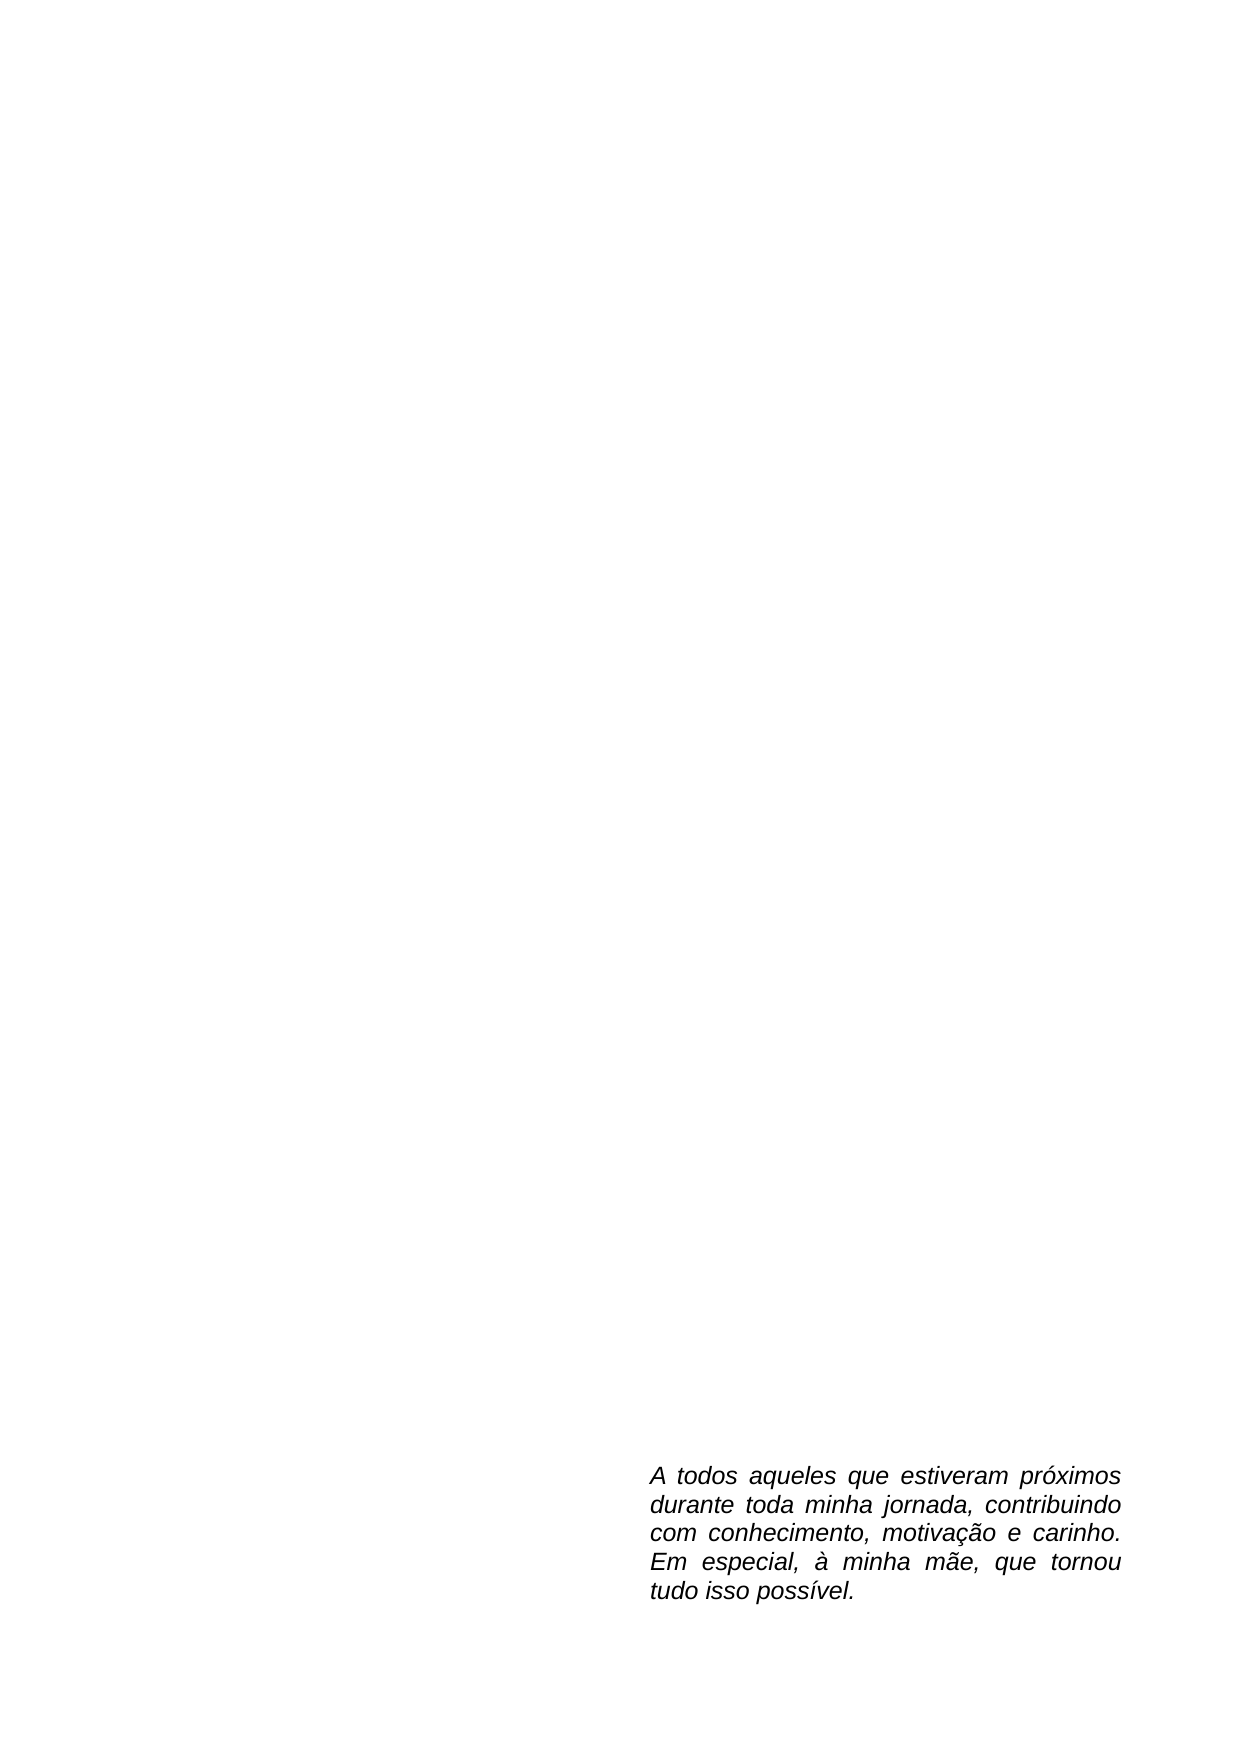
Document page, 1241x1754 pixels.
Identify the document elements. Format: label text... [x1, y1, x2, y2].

text A todos aqueles que estiveram próximos durante toda minha jornada, contribuindo com conhecimento, motivação e carinho. Em especial, à minha mãe, que tornou tudo isso possível. [650, 1461, 1122, 1604]
